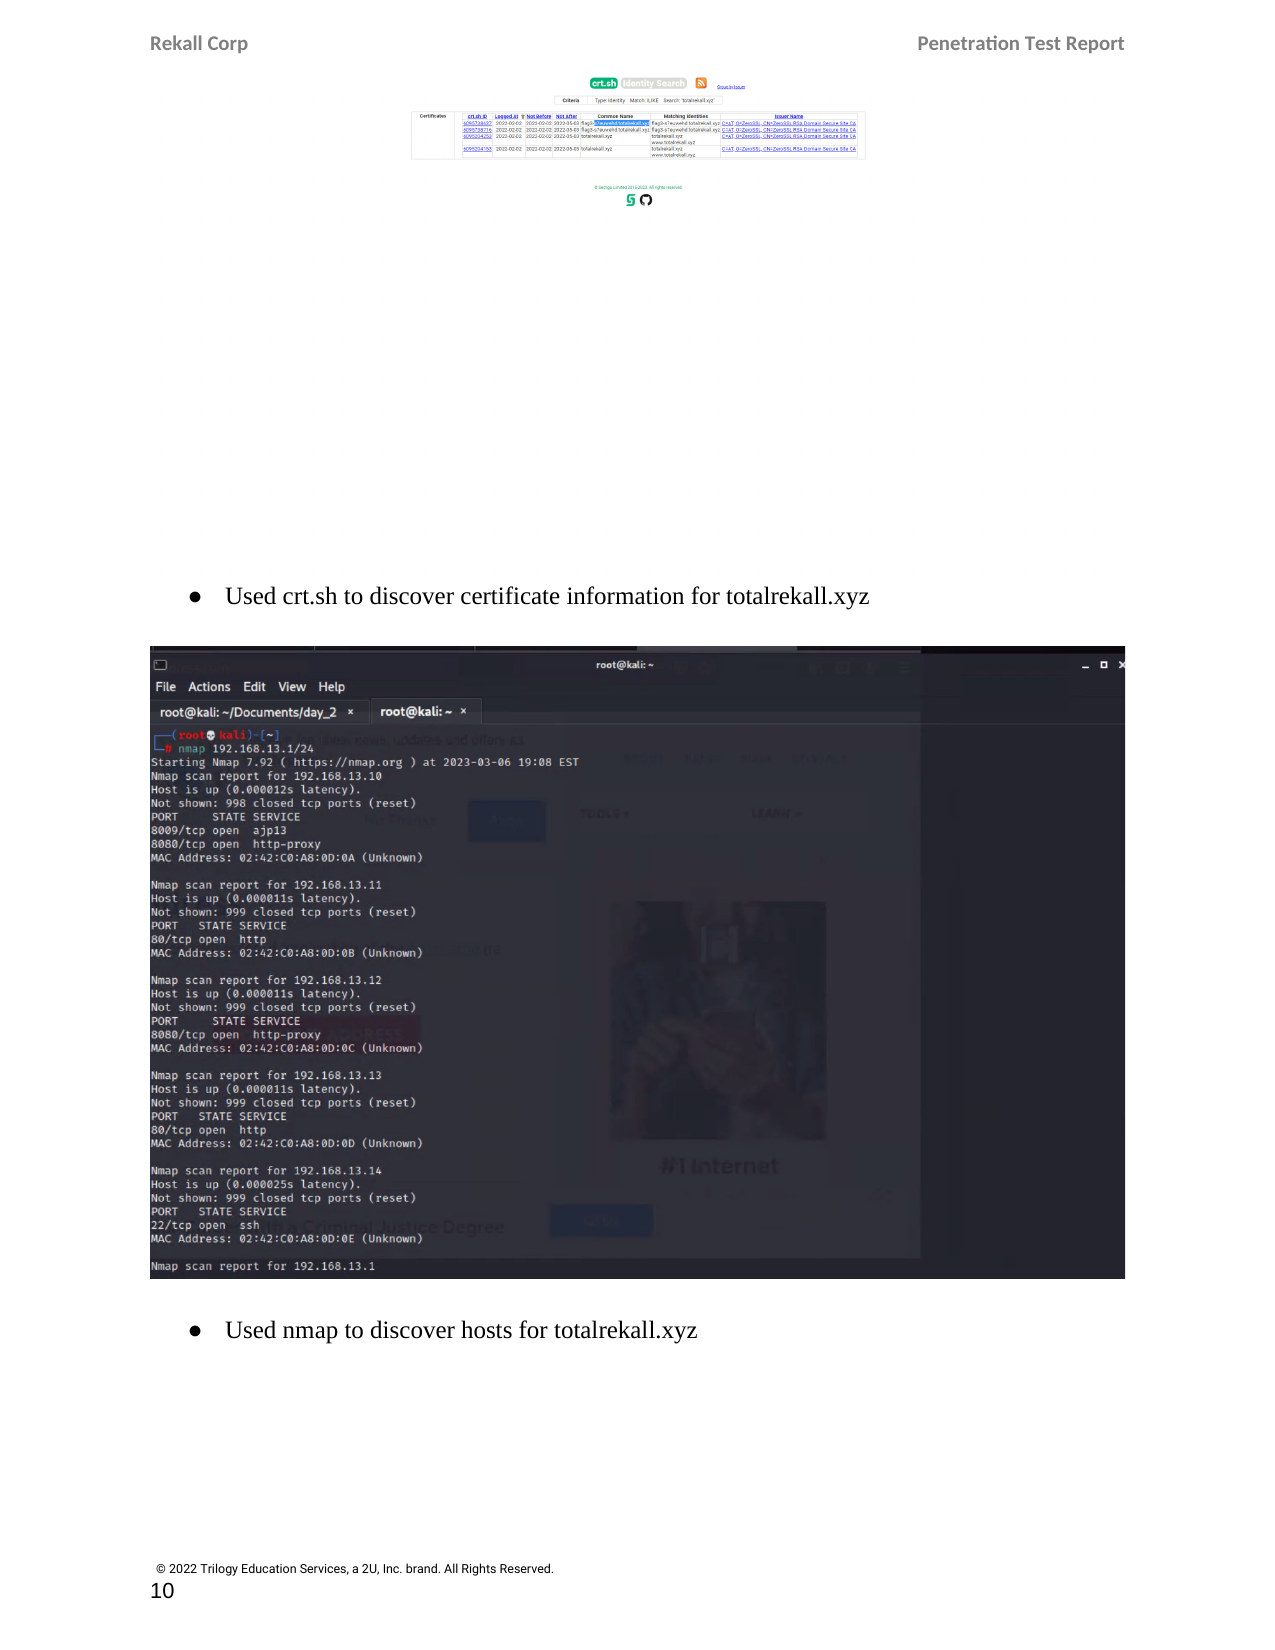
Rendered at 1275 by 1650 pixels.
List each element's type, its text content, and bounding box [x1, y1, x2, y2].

picture [150, 646, 1125, 1279]
list Used nmap to discover hosts for totalrekall.xyz [187, 1315, 1125, 1344]
list Used crt.sh to discover certificate information for totalrekall.xyz [187, 581, 1125, 609]
picture [150, 75, 1125, 577]
